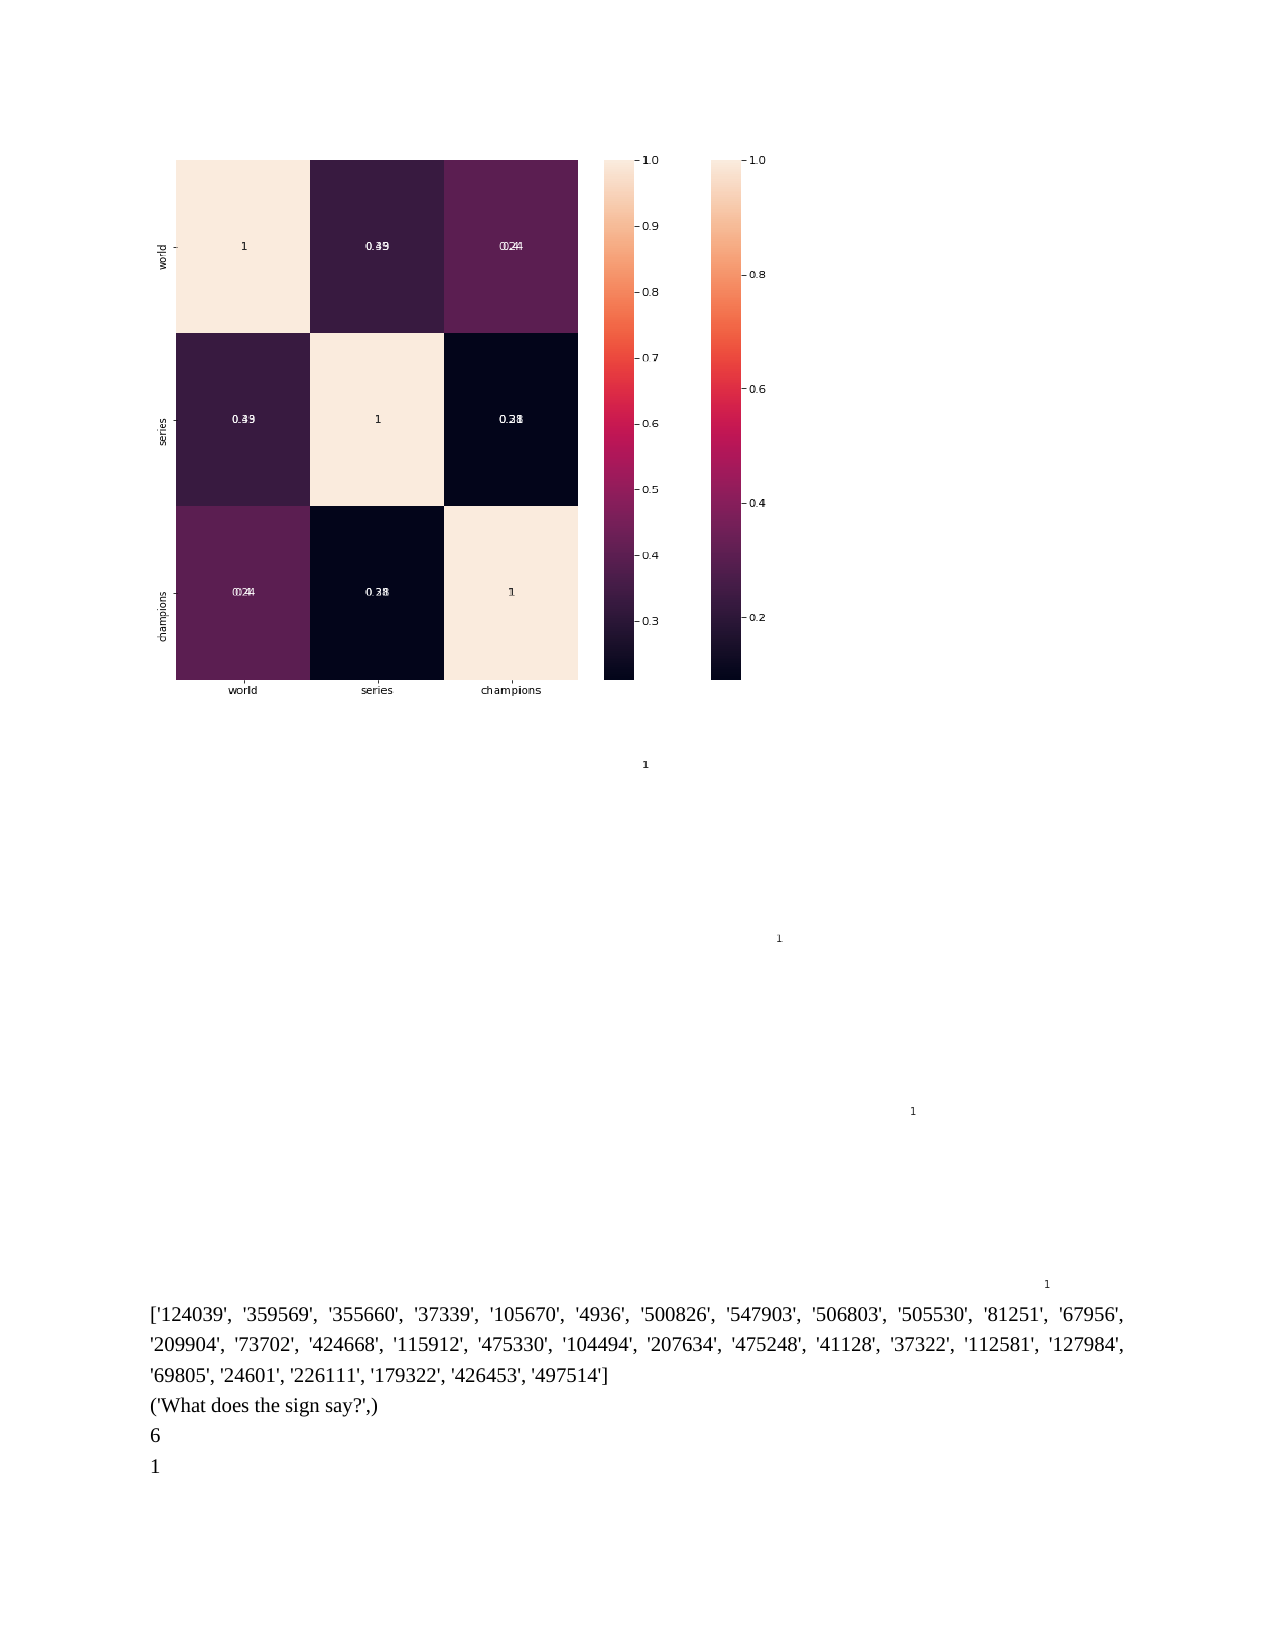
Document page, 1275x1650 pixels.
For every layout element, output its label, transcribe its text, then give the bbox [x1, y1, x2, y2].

text 1 [150, 1447, 1125, 1478]
picture [150, 150, 1071, 1296]
text 6 [150, 1417, 1125, 1447]
text ('What does the sign say?',) [150, 1387, 1125, 1417]
text ['124039', '359569', '355660', '37339', '105670', '4936', '500826', '547903', '506803', '505530', '81251', '67956', '209904', '73702', '424668', '115912', '475330', '104494', '207634', '475248', '41128', '37322', '112581', '127984', '69805', '24601', '226111', '179322', '426453', '497514'] [150, 1296, 1125, 1387]
